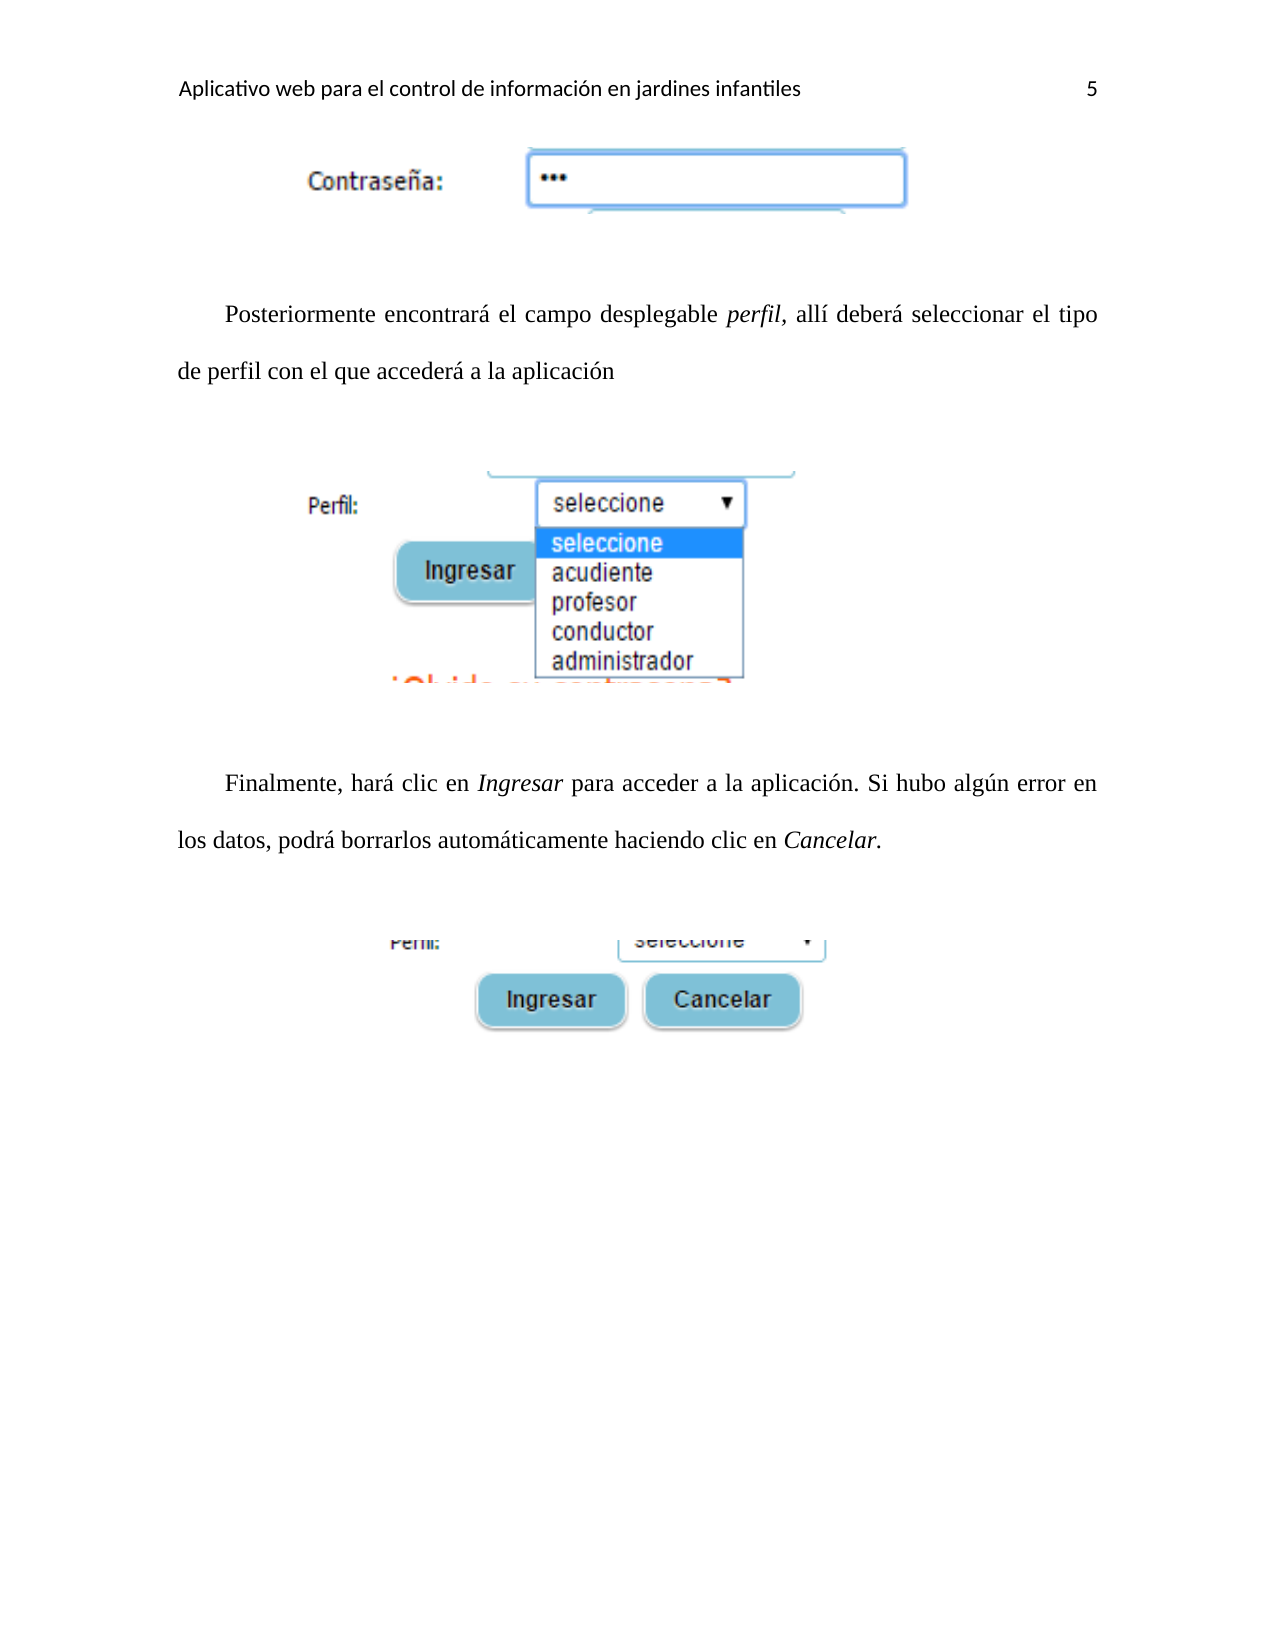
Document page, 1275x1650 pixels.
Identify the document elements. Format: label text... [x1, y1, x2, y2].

list Finalmente, hará clic en Ingresar para acceder a la aplicación. Si hubo algún error en los datos, podrá borrarlos automáticamente haciendo clic en Cancelar. [177, 768, 1098, 854]
picture [283, 940, 969, 1052]
picture [283, 471, 967, 683]
picture [283, 147, 955, 214]
list Posteriormente encontrará el campo desplegable perfil, allí deberá seleccionar el tipo de perfil con el que accederá a la aplicación [177, 299, 1098, 385]
